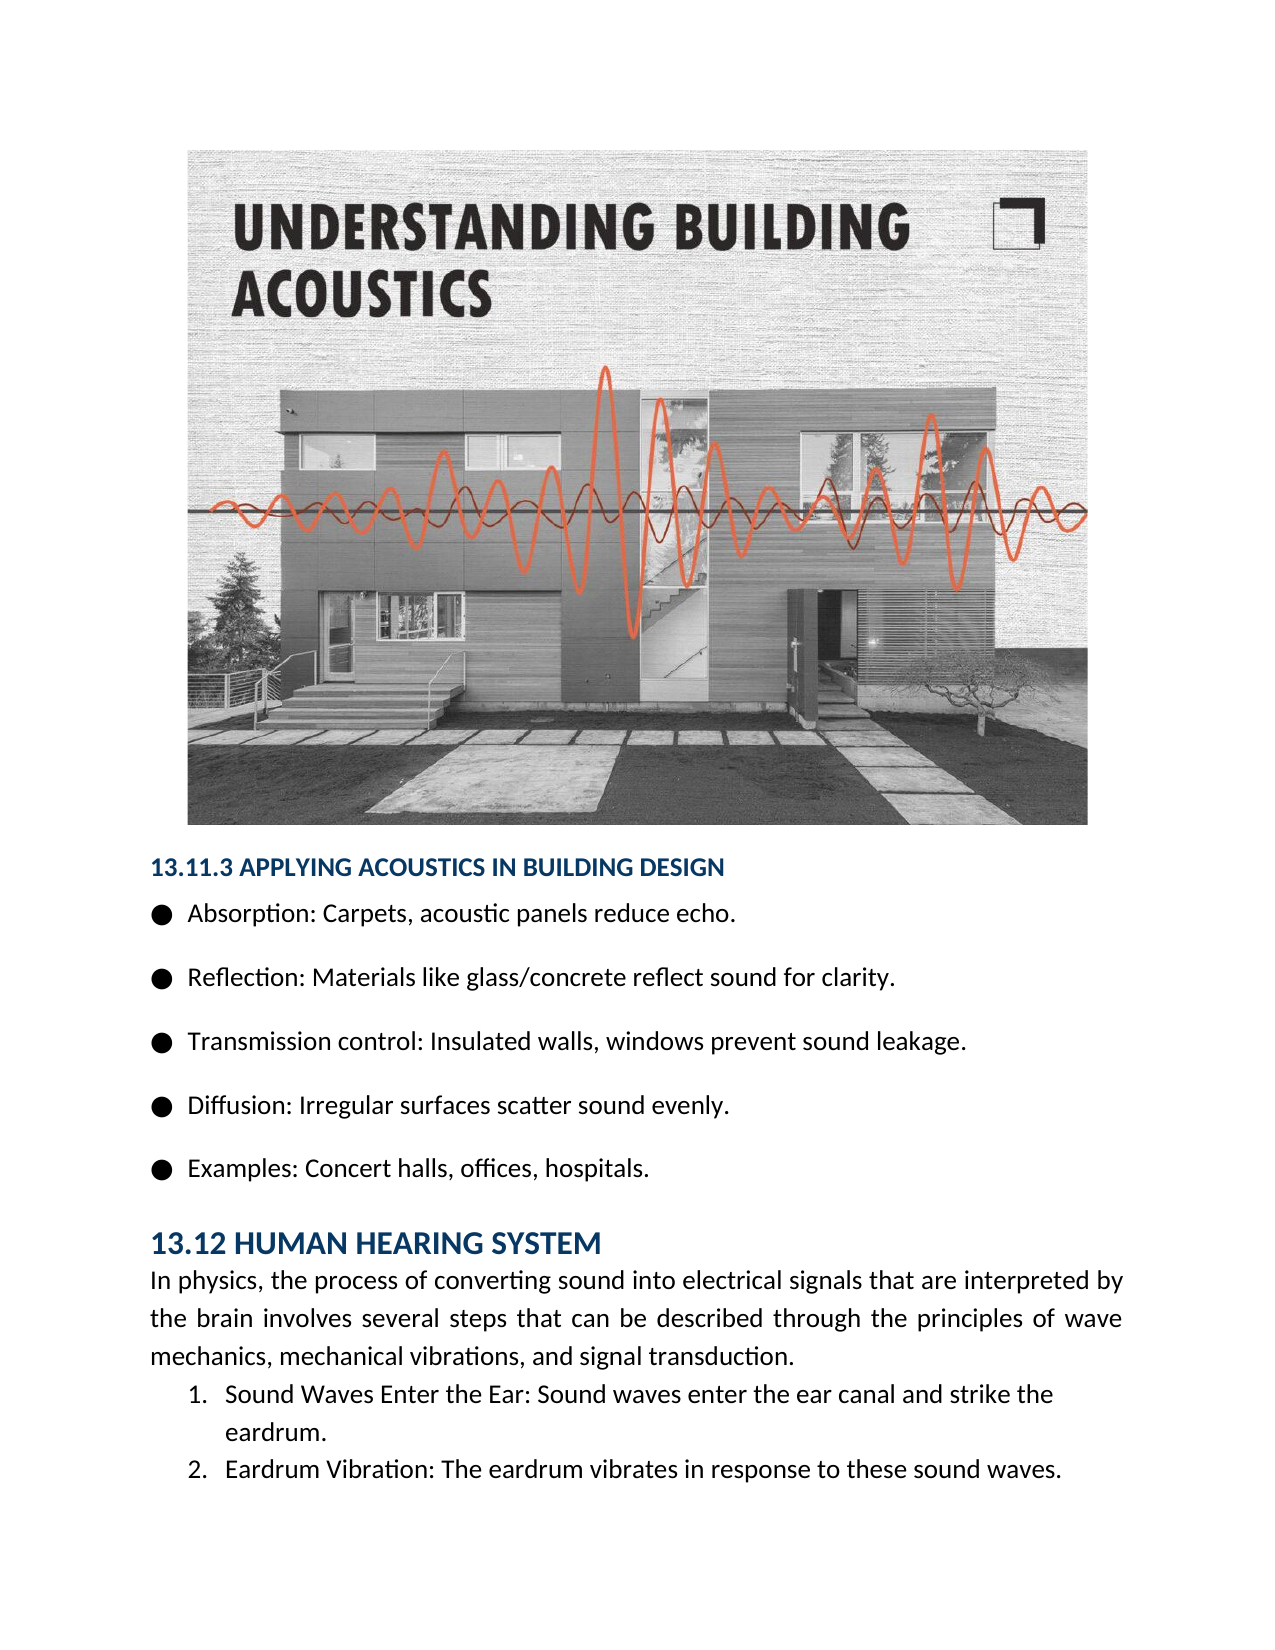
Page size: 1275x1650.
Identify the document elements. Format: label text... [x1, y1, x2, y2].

list Reflection: Materials like glass/concrete reflect sound for clarity. [150, 946, 1125, 1002]
list Transmission control: Insulated walls, windows prevent sound leakage. [150, 1010, 1125, 1066]
text In physics, the process of converting sound into electrical signals that are interpreted by the brain involves several steps that can be described through the principles of wave mechanics, mechanical vibrations, and signal transduction. [150, 1263, 1125, 1372]
subtitle 13.12 HUMAN HEARING SYSTEM [150, 1222, 1125, 1263]
list Eardrum Vibration: The eardrum vibrates in response to these sound waves. [187, 1453, 1125, 1486]
list Examples: Concert halls, offices, hospitals. [150, 1138, 1125, 1193]
list Absorption: Carpets, acoustic panels reduce echo. [150, 883, 1125, 938]
list Sound Waves Enter the Ear: Sound waves enter the ear canal and strike the eardrum. [187, 1377, 1125, 1448]
subtitle 13.11.3 APPLYING ACOUSTICS IN BUILDING DESIGN [150, 850, 1125, 883]
picture [187, 150, 1088, 825]
list Diffusion: Irregular surfaces scatter sound evenly. [150, 1074, 1125, 1129]
